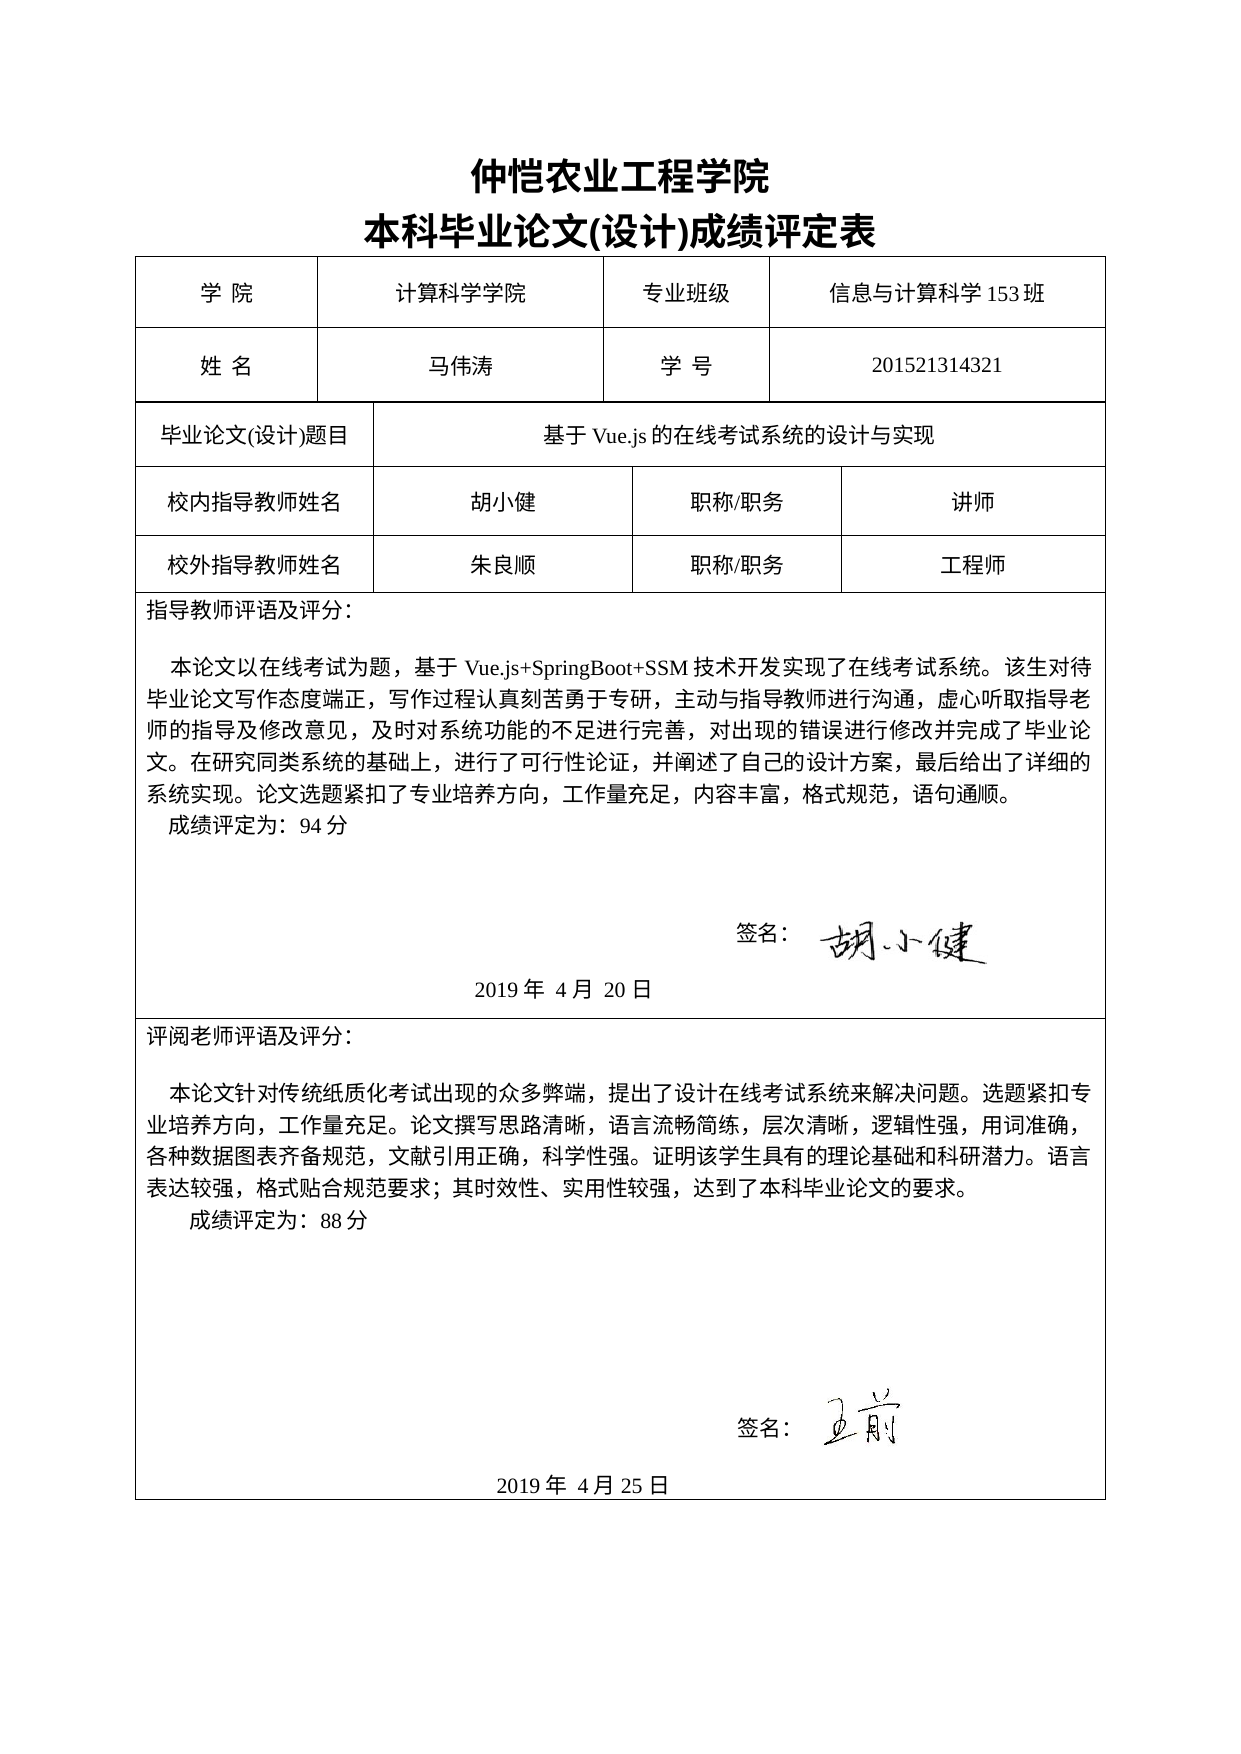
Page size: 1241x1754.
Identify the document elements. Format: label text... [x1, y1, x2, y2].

table_cell 校外指导教师姓名 [136, 536, 373, 592]
table_cell 指导教师评语及评分： 本论文以在线考试为题，基于Vue.js+SpringBoot+SSM技术开发实现了在线考试系统。该生对待毕业论文写作态度端正，写作过程认真刻苦勇于专研，主动与指导教师进行沟通，虚心听取指导老师的指导及修改意见，及时对系统功能的不足进行完善，对出现的错误进行修改并完成了毕业论文。在研究同类系统的基础上，进行了可行性论证，并阐述了自己的设计方案，最后给出了详细的系统实现。论文选题紧扣了专业培养方向，工作量充足，内容丰富，格式规范，语句通顺。 成绩评定为：94分 签名： 2019 年 4 月 20 日 [136, 593, 1105, 1018]
table_cell 毕业论文(设计)题目 [136, 403, 373, 466]
table_cell 201521314321 [770, 328, 1105, 401]
table_header 专业班级 [604, 257, 769, 327]
table_header 学 院 [136, 257, 317, 327]
picture [808, 914, 996, 967]
table_cell 评阅老师评语及评分： 本论文针对传统纸质化考试出现的众多弊端，提出了设计在线考试系统来解决问题。选题紧扣专业培养方向，工作量充足。论文撰写思路清晰，语言流畅简练，层次清晰，逻辑性强，用词准确，各种数据图表齐备规范，文献引用正确，科学性强。证明该学生具有的理论基础和科研潜力。语言表达较强，格式贴合规范要求；其时效性、实用性较强，达到了本科毕业论文的要求。 成绩评定为：88分 签名： 2019 年 4 月 25 日 [136, 1019, 1105, 1499]
table_cell 基于Vue.js的在线考试系统的设计与实现 [374, 403, 1105, 466]
table_header 信息与计算科学153班 [770, 257, 1105, 327]
table_cell 朱良顺 [374, 536, 632, 592]
text 仲恺农业工程学院 本科毕业论文(设计)成绩评定表 [142, 147, 1098, 256]
table_header 计算科学学院 [318, 257, 603, 327]
table_cell 姓 名 [136, 328, 317, 401]
table_cell 职称/职务 [633, 536, 841, 592]
table_cell 校内指导教师姓名 [136, 467, 373, 534]
table_cell 工程师 [842, 536, 1105, 592]
table_cell 职称/职务 [633, 467, 841, 534]
table_cell 学 号 [604, 328, 769, 401]
picture [821, 1386, 912, 1448]
table_cell 胡小健 [374, 467, 632, 534]
table_cell 马伟涛 [318, 328, 603, 401]
table_cell 讲师 [842, 467, 1105, 534]
